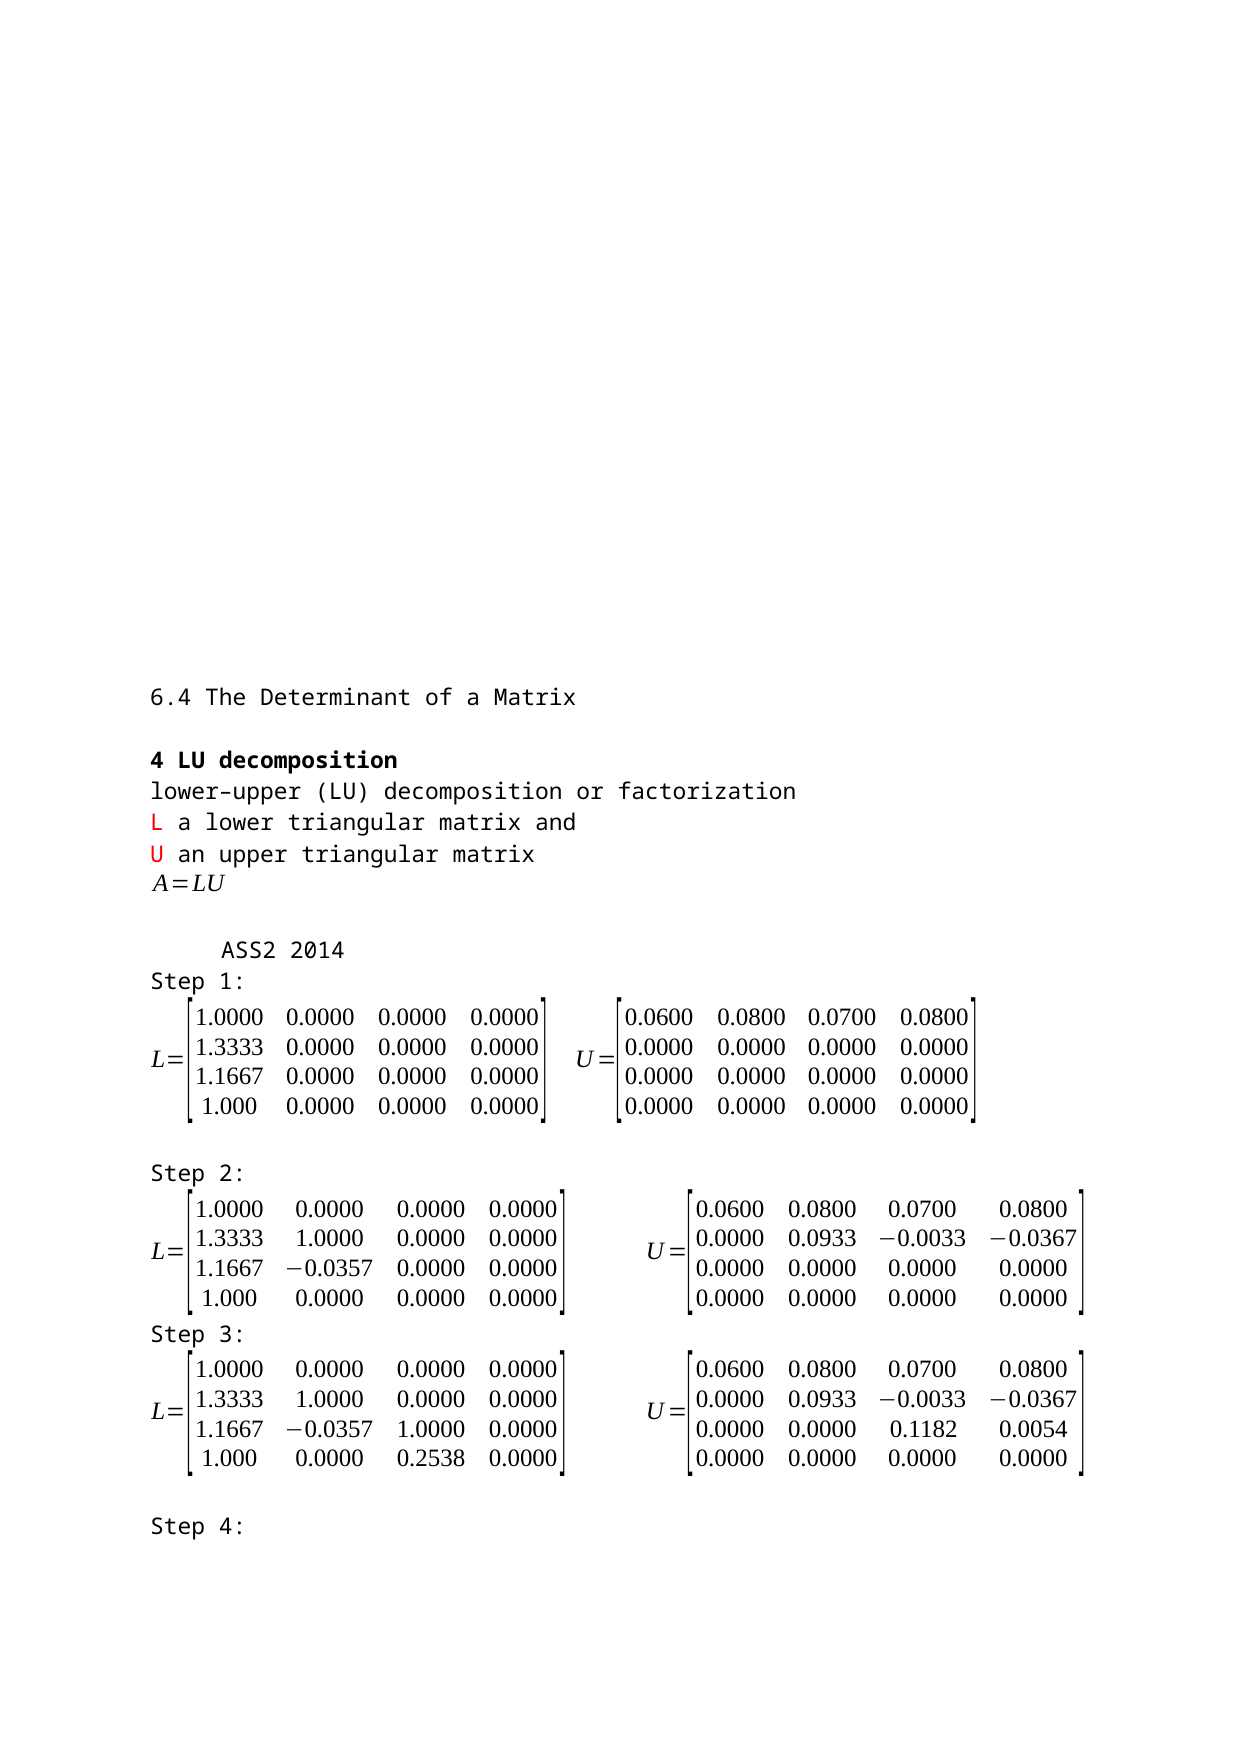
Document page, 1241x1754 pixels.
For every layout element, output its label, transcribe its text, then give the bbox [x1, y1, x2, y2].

text L a lower triangular matrix and [150, 806, 1090, 837]
text ASS2 2014 [150, 934, 1090, 965]
text 4 LU decomposition [150, 744, 1090, 775]
text 6.4 The Determinant of a Matrix [150, 681, 1090, 712]
text Step 2: [150, 1157, 1090, 1188]
text Step 1: [150, 965, 1090, 997]
text lower–upper (LU) decomposition or factorization [150, 775, 1090, 806]
text U an upper triangular matrix [150, 837, 1090, 869]
text Step 4: [150, 1510, 1090, 1541]
text Step 3: [150, 1318, 1090, 1349]
